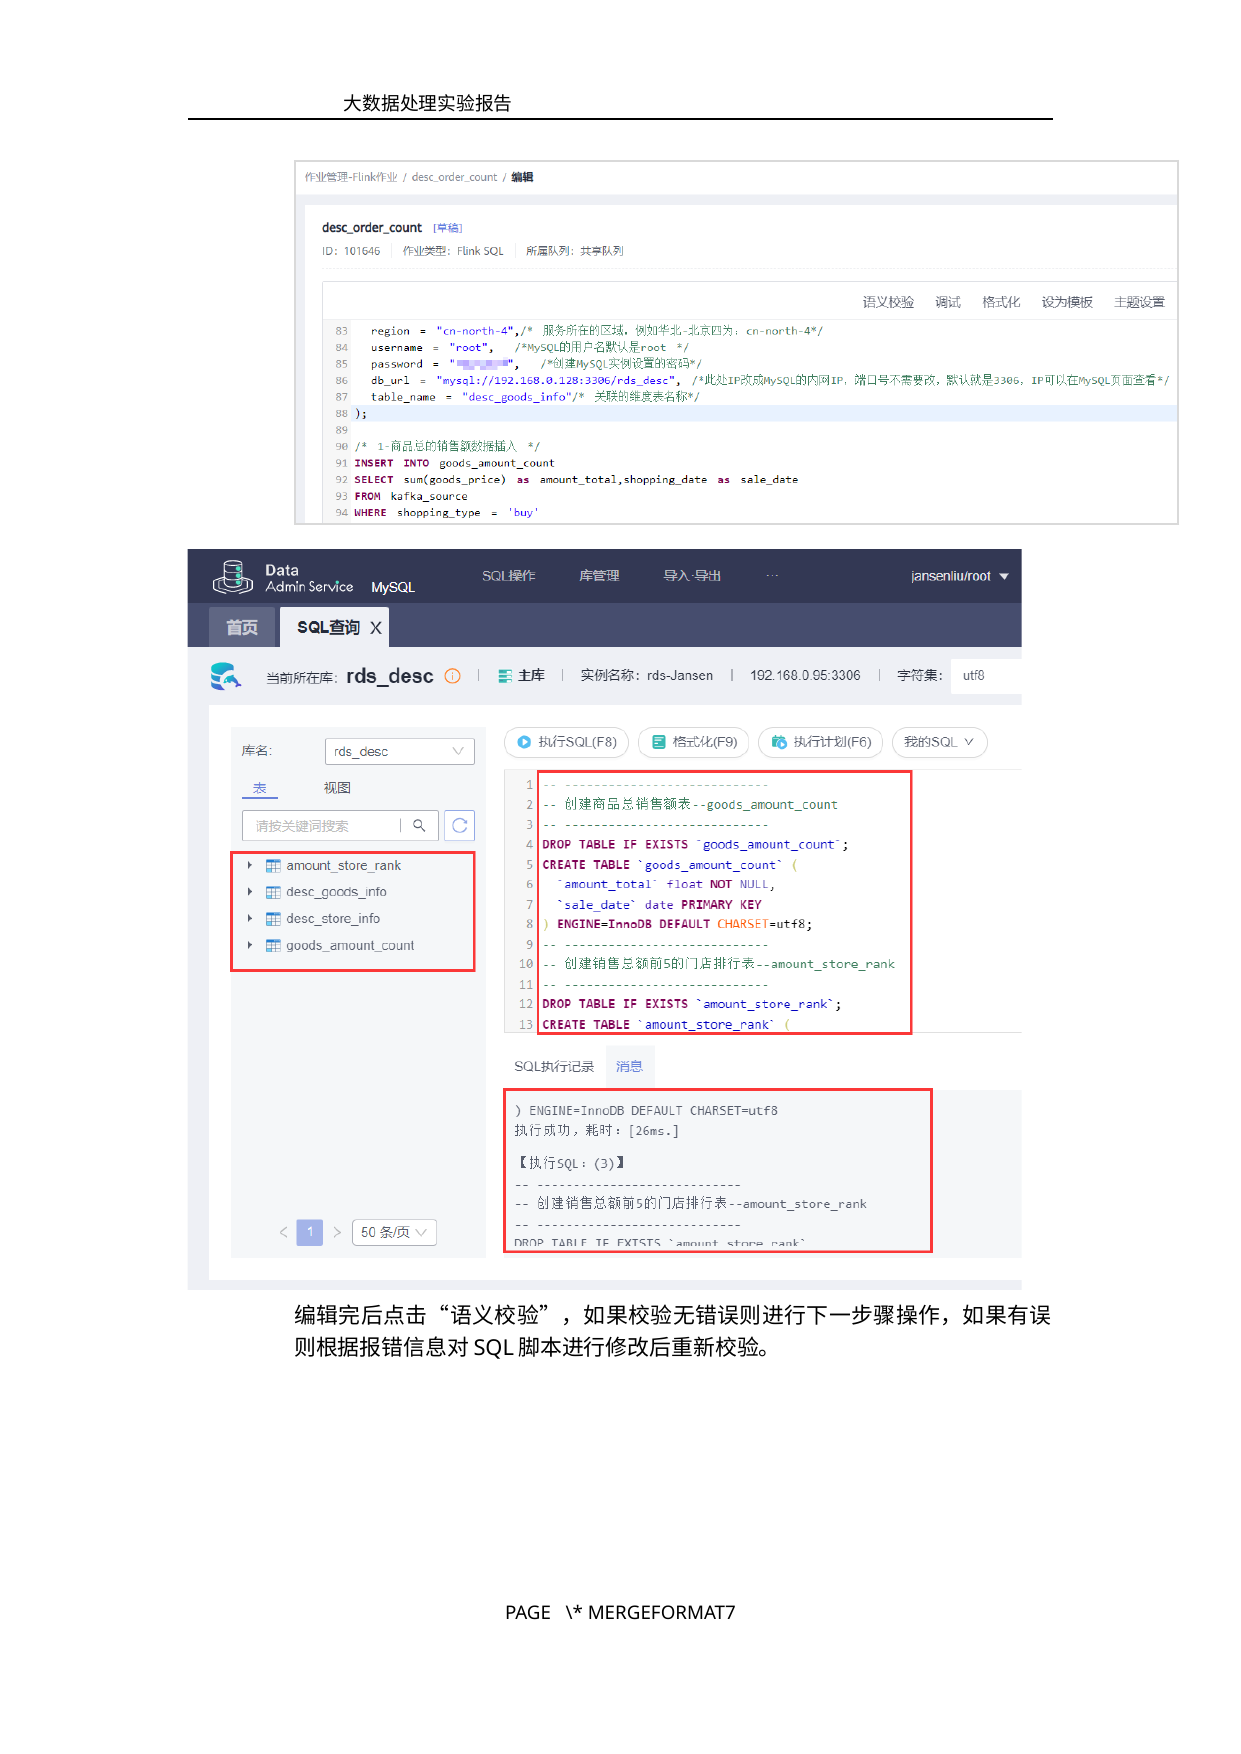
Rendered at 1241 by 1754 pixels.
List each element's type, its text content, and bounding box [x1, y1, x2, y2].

text 编辑完后点击“语义校验”，如果校验无错误则进行下一步骤操作，如果有误则根据报错信息对SQL脚本进行修改后重新校验。 [294, 1297, 1053, 1362]
picture [296, 162, 1177, 523]
picture [187, 549, 1022, 1290]
